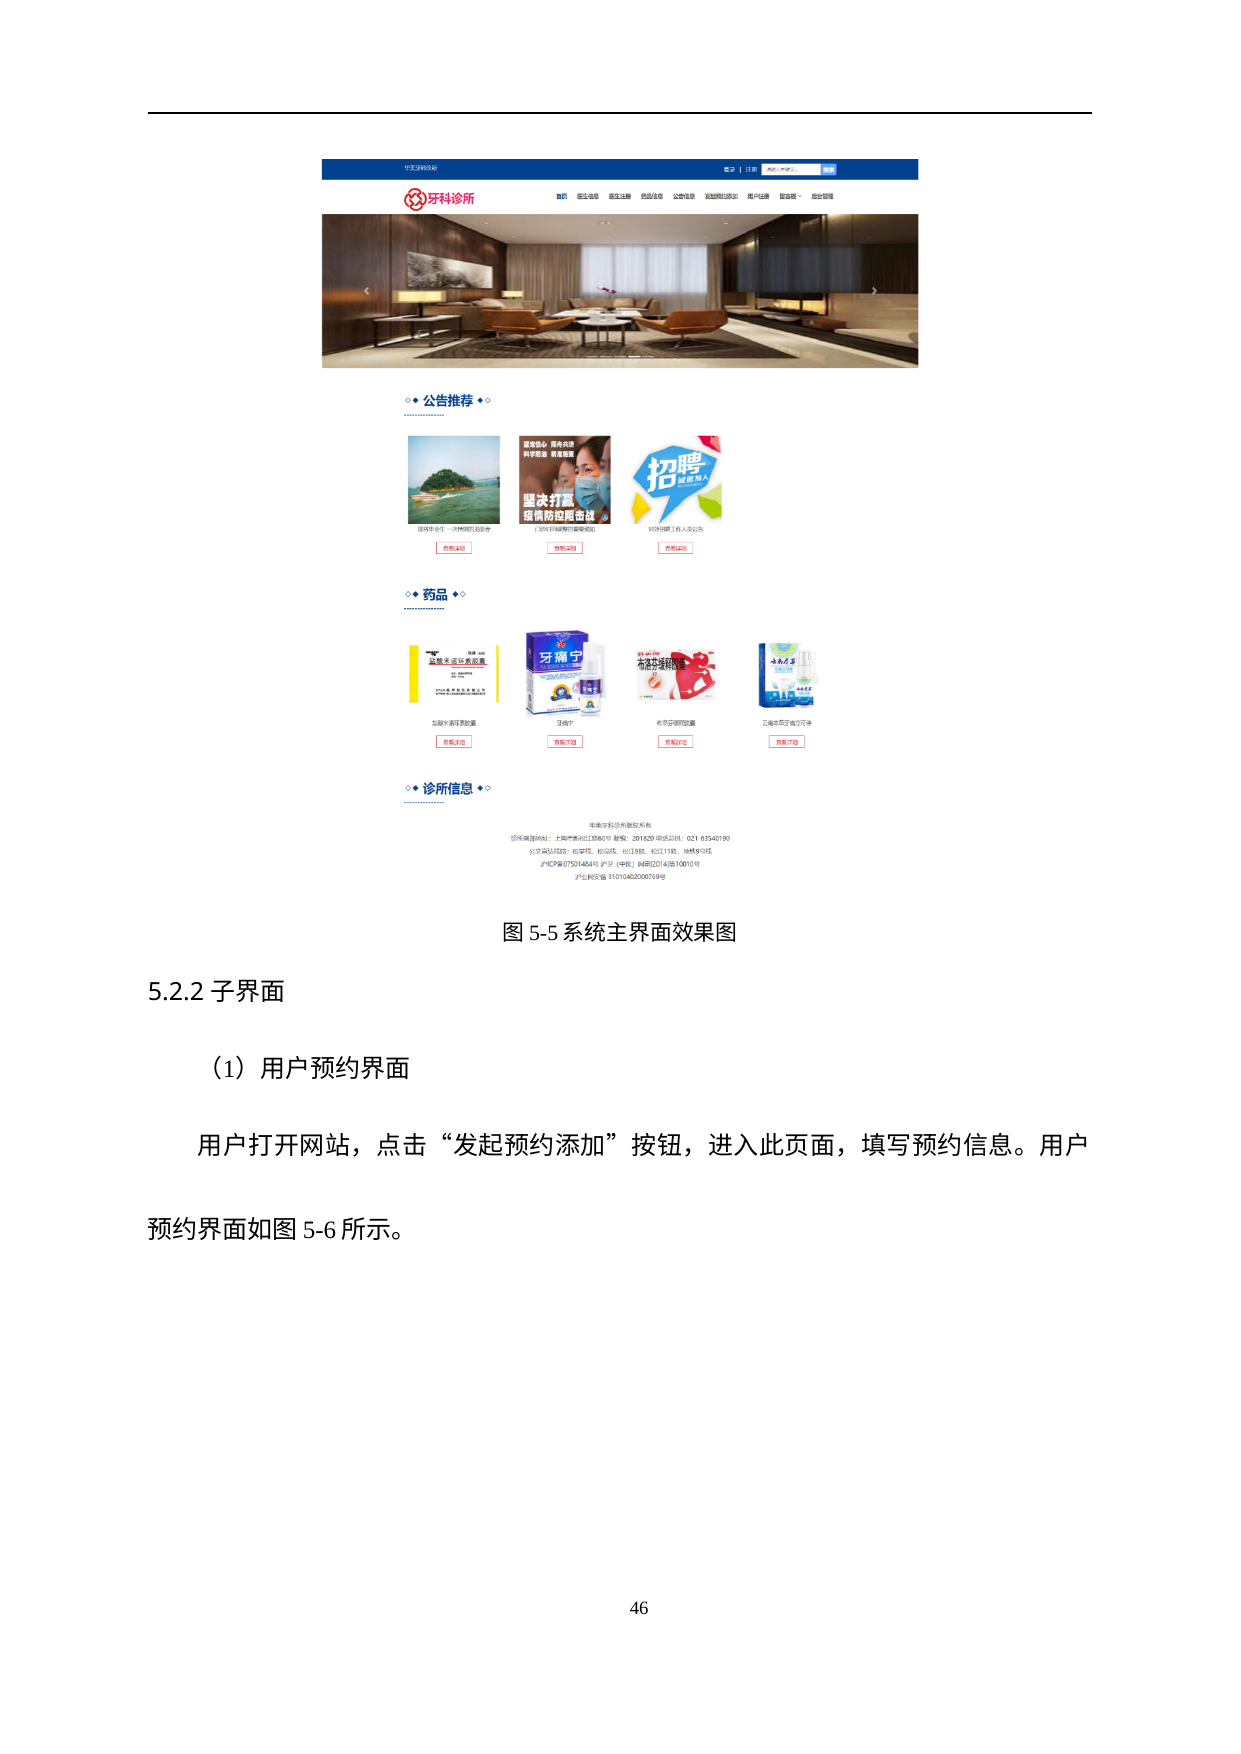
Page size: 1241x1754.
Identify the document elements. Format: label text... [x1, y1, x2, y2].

subtitle 5.2.2 子界面 [148, 955, 1092, 1023]
text 用户打开网站，点击“发起预约添加”按钮，进入此页面，填写预约信息。用户预约界面如图5-6所示。 [148, 1109, 1092, 1262]
picture [321, 159, 919, 902]
text （1）用户预约界面 [148, 1032, 1092, 1100]
text 图5-5系统主界面效果图 [148, 913, 1092, 947]
